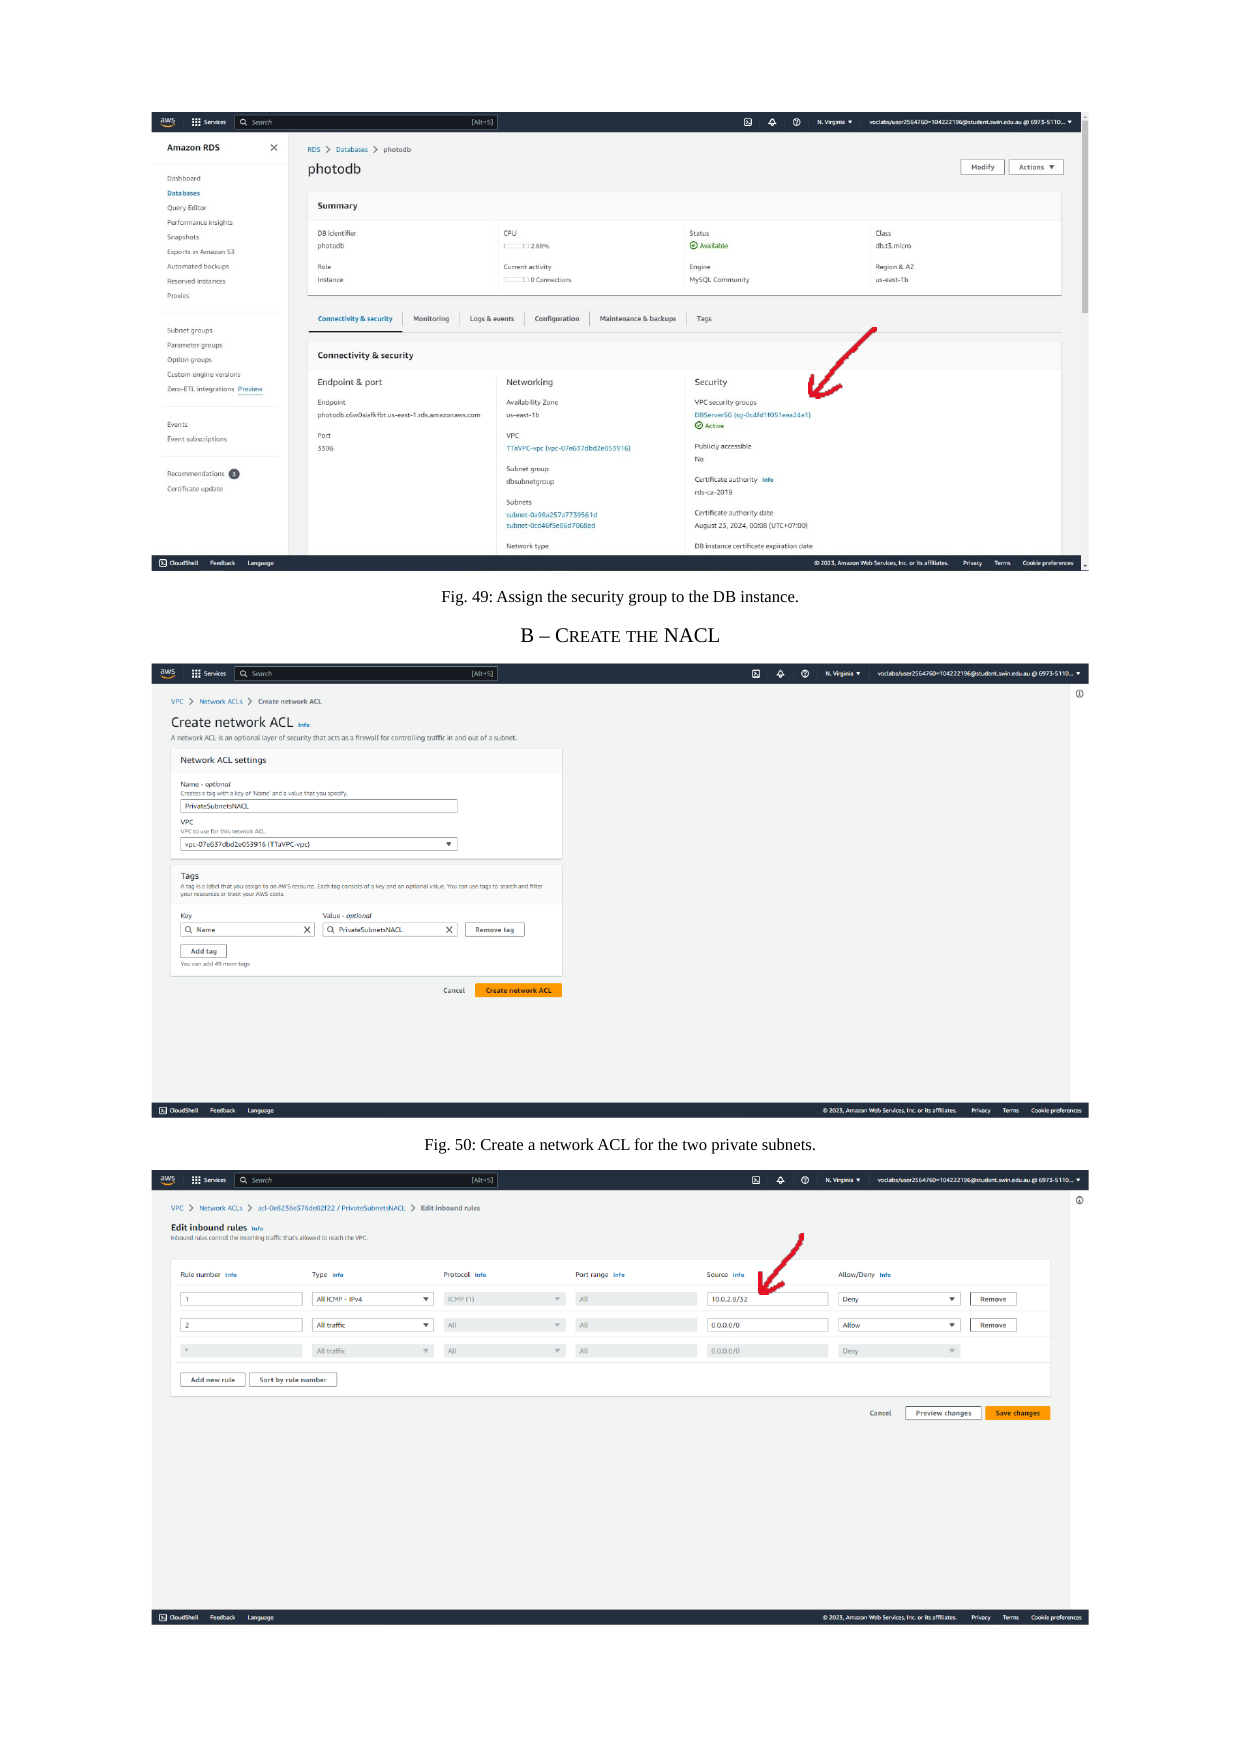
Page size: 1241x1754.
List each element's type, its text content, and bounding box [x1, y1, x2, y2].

text B – Create the NACL [94, 623, 1146, 647]
picture [151, 1170, 1089, 1625]
picture [151, 663, 1089, 1118]
text Fig. 49: Assign the security group to the DB instance. [94, 587, 1146, 606]
picture [151, 112, 1089, 571]
text Fig. 50: Create a network ACL for the two private subnets. [94, 1134, 1146, 1154]
